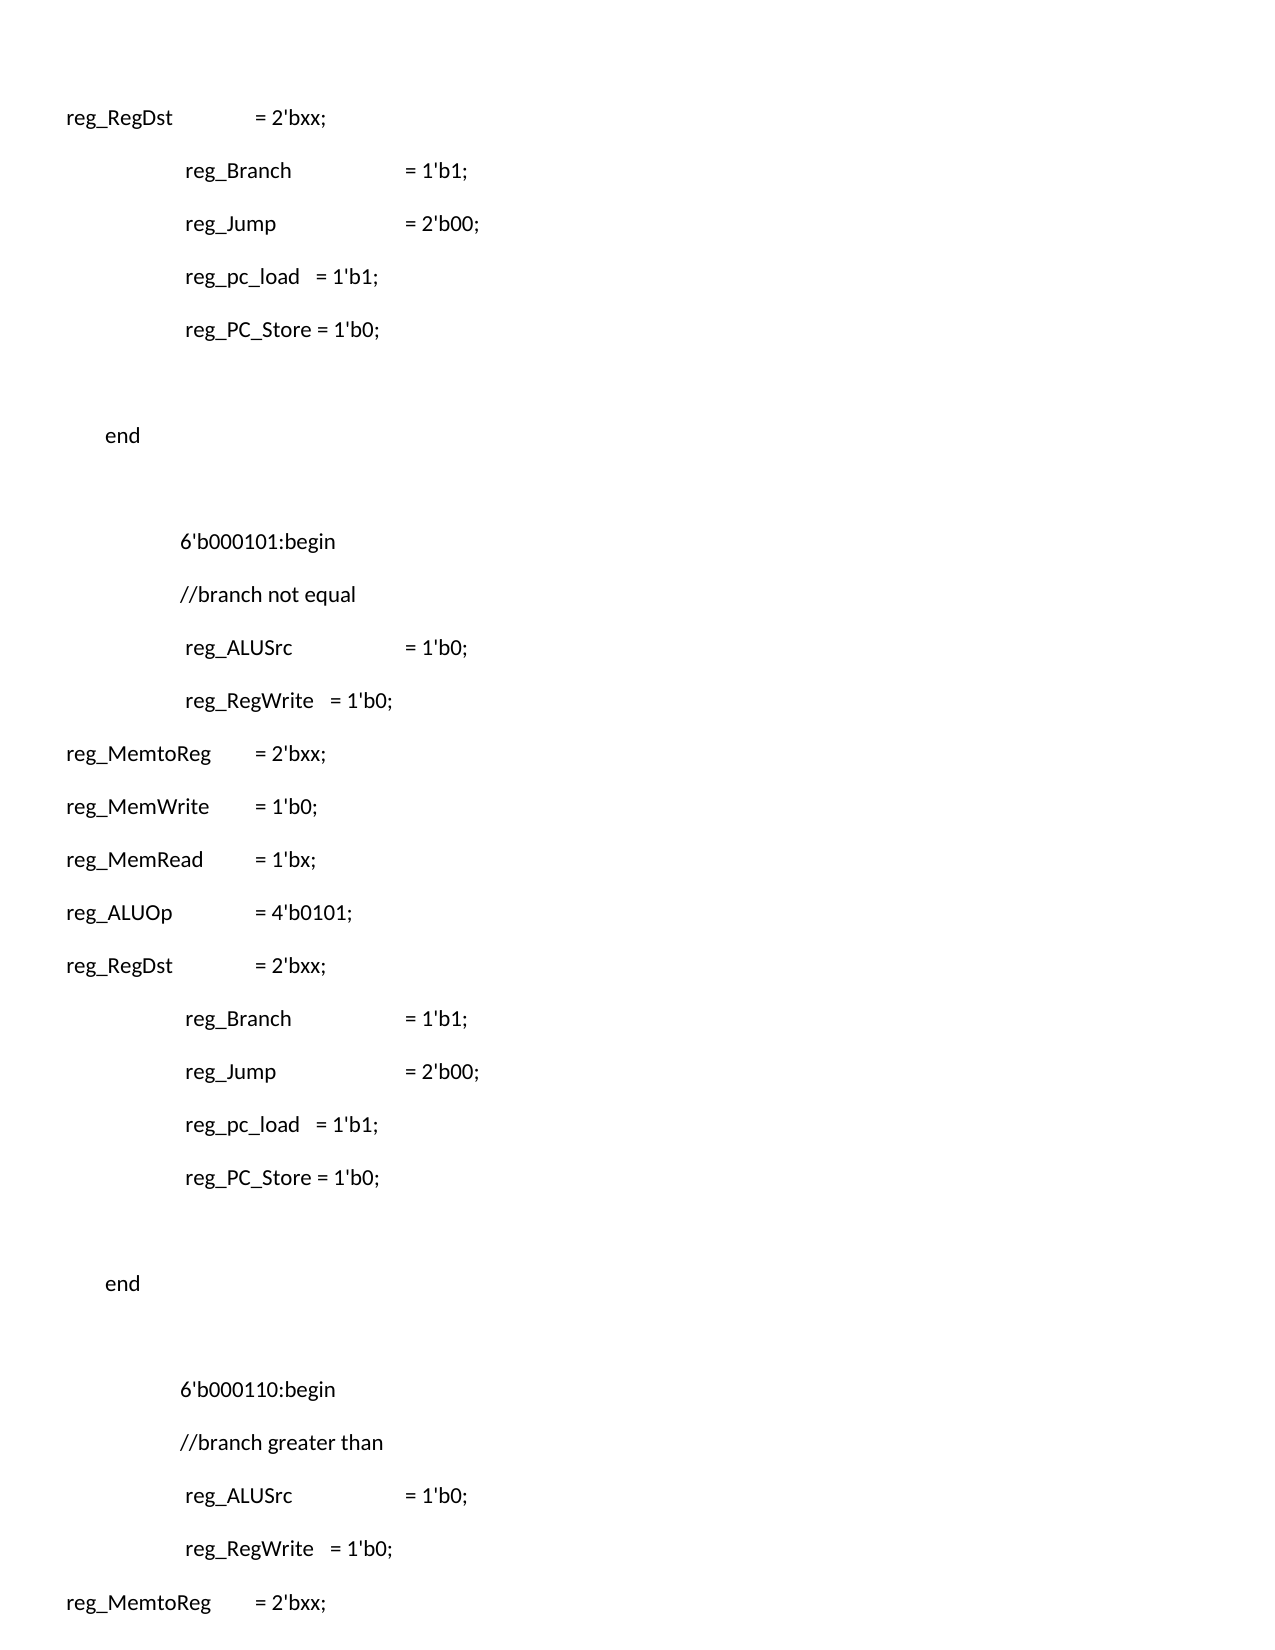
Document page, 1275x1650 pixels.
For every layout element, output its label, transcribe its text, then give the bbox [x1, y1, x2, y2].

text reg_RegDst = 2'bxx; [30, 951, 1245, 979]
text reg_ALUSrc = 1'b0; [30, 633, 1245, 661]
text end [30, 421, 1245, 449]
text reg_RegWrite = 1'b0; [30, 686, 1245, 714]
text 6'b000110:begin [30, 1376, 1245, 1403]
text reg_pc_load = 1'b1; [30, 262, 1245, 290]
text reg_RegWrite = 1'b0; [30, 1534, 1245, 1563]
text reg_MemRead = 1'bx; [30, 845, 1245, 873]
text reg_PC_Store = 1'b0; [30, 1163, 1245, 1191]
text reg_RegDst = 2'bxx; [30, 103, 1245, 131]
text reg_MemtoReg = 2'bxx; [30, 739, 1245, 767]
text //branch not equal [30, 580, 1245, 608]
text reg_ALUSrc = 1'b0; [30, 1482, 1245, 1509]
text 6'b000101:begin [30, 527, 1245, 555]
text reg_PC_Store = 1'b0; [30, 315, 1245, 343]
text end [30, 1269, 1245, 1297]
text reg_Branch = 1'b1; [30, 1004, 1245, 1032]
text //branch greater than [30, 1428, 1245, 1457]
text reg_Jump = 2'b00; [30, 209, 1245, 237]
text reg_Branch = 1'b1; [30, 156, 1245, 184]
text reg_MemtoReg = 2'bxx; [30, 1588, 1245, 1616]
text reg_pc_load = 1'b1; [30, 1110, 1245, 1138]
text reg_Jump = 2'b00; [30, 1057, 1245, 1085]
text reg_ALUOp = 4'b0101; [30, 898, 1245, 926]
text reg_MemWrite = 1'b0; [30, 792, 1245, 820]
